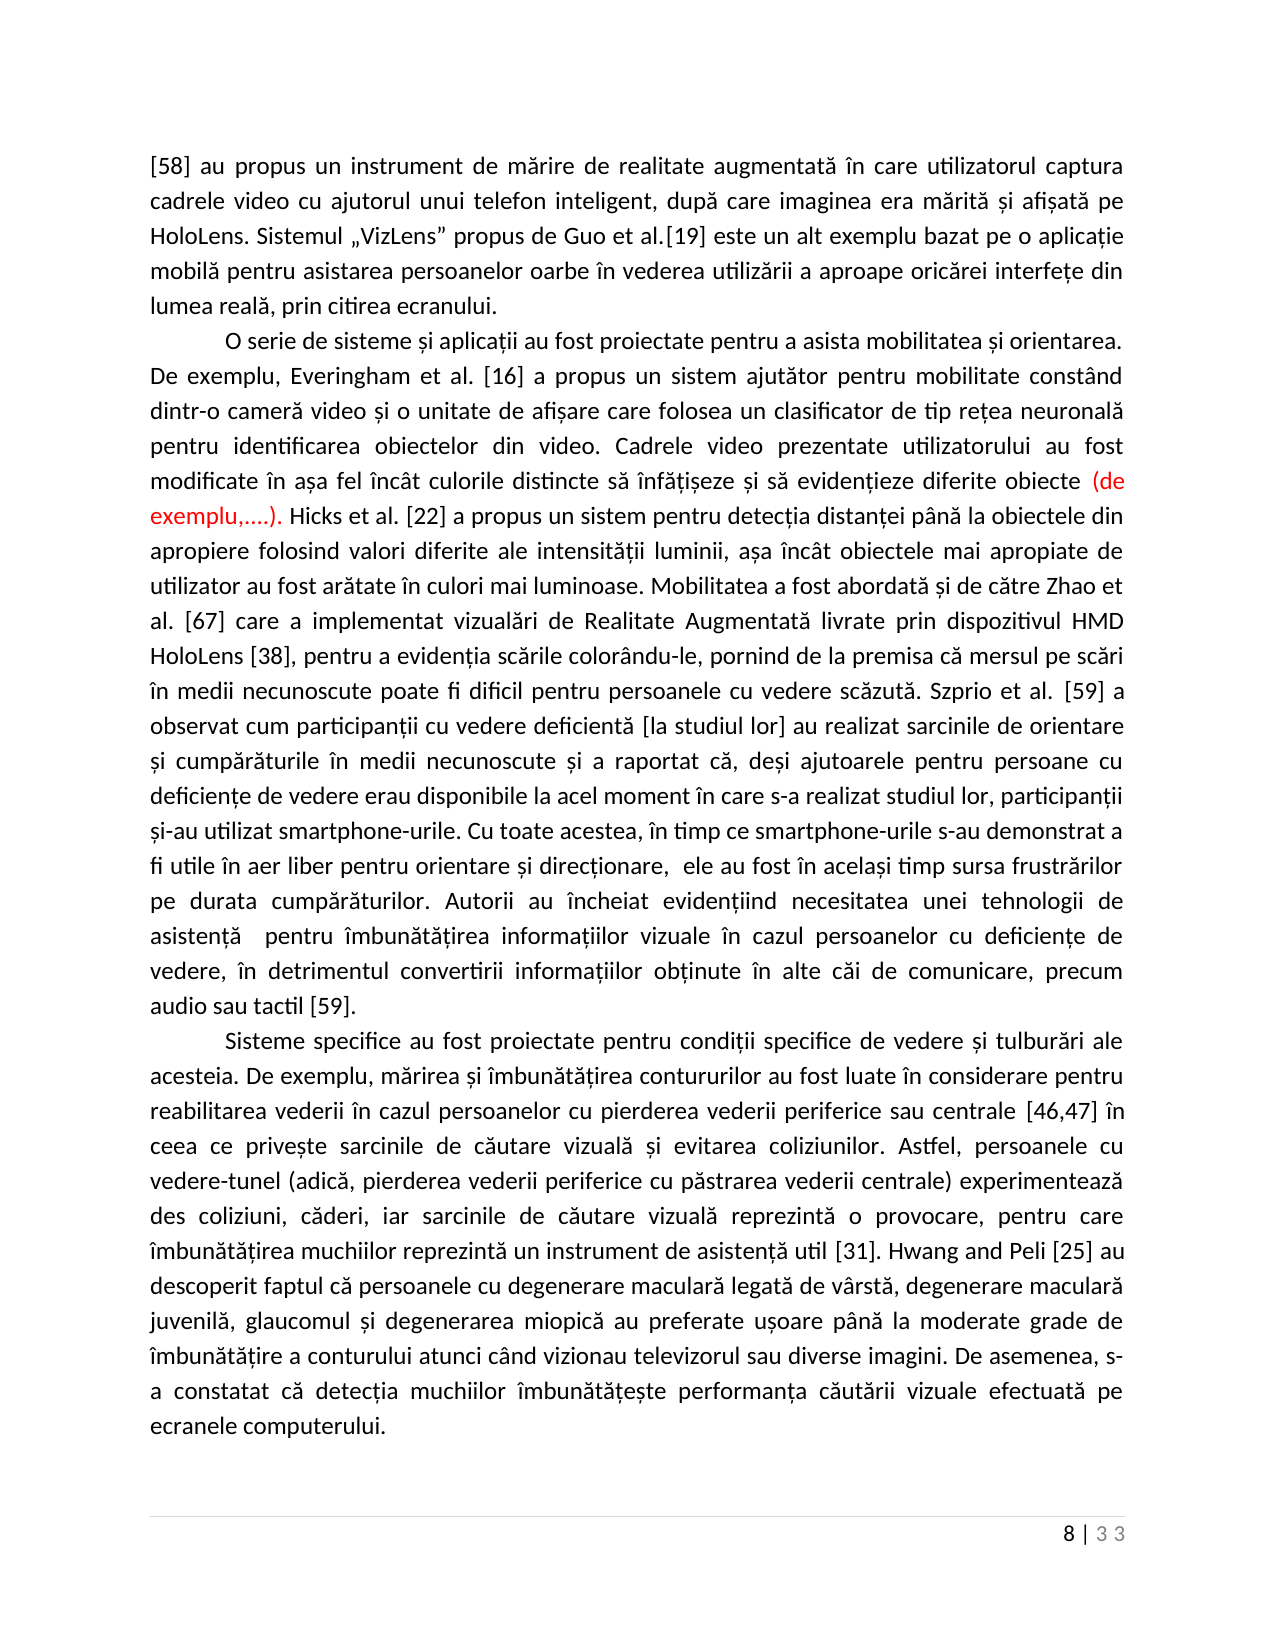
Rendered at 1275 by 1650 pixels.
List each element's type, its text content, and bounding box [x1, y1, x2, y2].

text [150, 150, 1125, 321]
text O serie de sisteme și aplicații au fost proiectate pentru a asista mobilitatea și orientarea. De exemplu, Everingham et al. [16] a propus un sistem ajutător pentru mobilitate constând dintr-o cameră video și o unitate de afișare care folosea un clasificator de tip rețea neuronală pentru identificarea obiectelor din video. Cadrele video prezentate utilizatorului au fost modificate în așa fel încât culorile distincte să înfățișeze și să evidențieze diferite obiecte (de exemplu,....). Hicks et al. [22] a propus un sistem pentru detecția distanței până la obiectele din apropiere folosind valori diferite ale intensității luminii, așa încât obiectele mai apropiate de utilizator au fost arătate în culori mai luminoase. Mobilitatea a fost abordată și de către Zhao et al. [67] care a implementat vizualări de Realitate Augmentată livrate prin dispozitivul HMD HoloLens [38], pentru a evidenția scările colorându-le, pornind de la premisa că mersul pe scări în medii necunoscute poate fi dificil pentru persoanele cu vedere scăzută. Szprio et al. [59] a observat cum participanții cu vedere deficientă [la studiul lor] au realizat sarcinile de orientare și cumpărăturile în medii necunoscute și a raportat că, deși ajutoarele pentru persoane cu deficiențe de vedere erau disponibile la acel moment în care s-a realizat studiul lor, participanții și-au utilizat smartphone-urile. Cu toate acestea, în timp ce smartphone-urile s-au demonstrat a fi utile în aer liber pentru orientare și direcționare, ele au fost în același timp sursa frustrărilor pe durata cumpărăturilor. Autorii au încheiat evidențiind necesitatea unei tehnologii de asistență pentru îmbunătățirea informațiilor vizuale în cazul persoanelor cu deficiențe de vedere, în detrimentul convertirii informațiilor obținute în alte căi de comunicare, precum audio sau tactil [59]. [150, 325, 1125, 1021]
text Sisteme specifice au fost proiectate pentru condiții specifice de vedere și tulburări ale acesteia. De exemplu, mărirea și îmbunătățirea contururilor au fost luate în considerare pentru reabilitarea vederii în cazul persoanelor cu pierderea vederii periferice sau centrale [46,47] în ceea ce privește sarcinile de căutare vizuală și evitarea coliziunilor. Astfel, persoanele cu vedere-tunel (adică, pierderea vederii periferice cu păstrarea vederii centrale) experimentează des coliziuni, căderi, iar sarcinile de căutare vizuală reprezintă o provocare, pentru care îmbunătățirea muchiilor reprezintă un instrument de asistență util [31]. Hwang and Peli [25] au descoperit faptul că persoanele cu degenerare maculară legată de vârstă, degenerare maculară juvenilă, glaucomul și degenerarea miopică au preferate ușoare până la moderate grade de îmbunătățire a conturului atunci când vizionau televizorul sau diverse imagini. De asemenea, s-a constatat că detecția muchiilor îmbunătățește performanța căutării vizuale efectuată pe ecranele computerului. [150, 1025, 1125, 1441]
